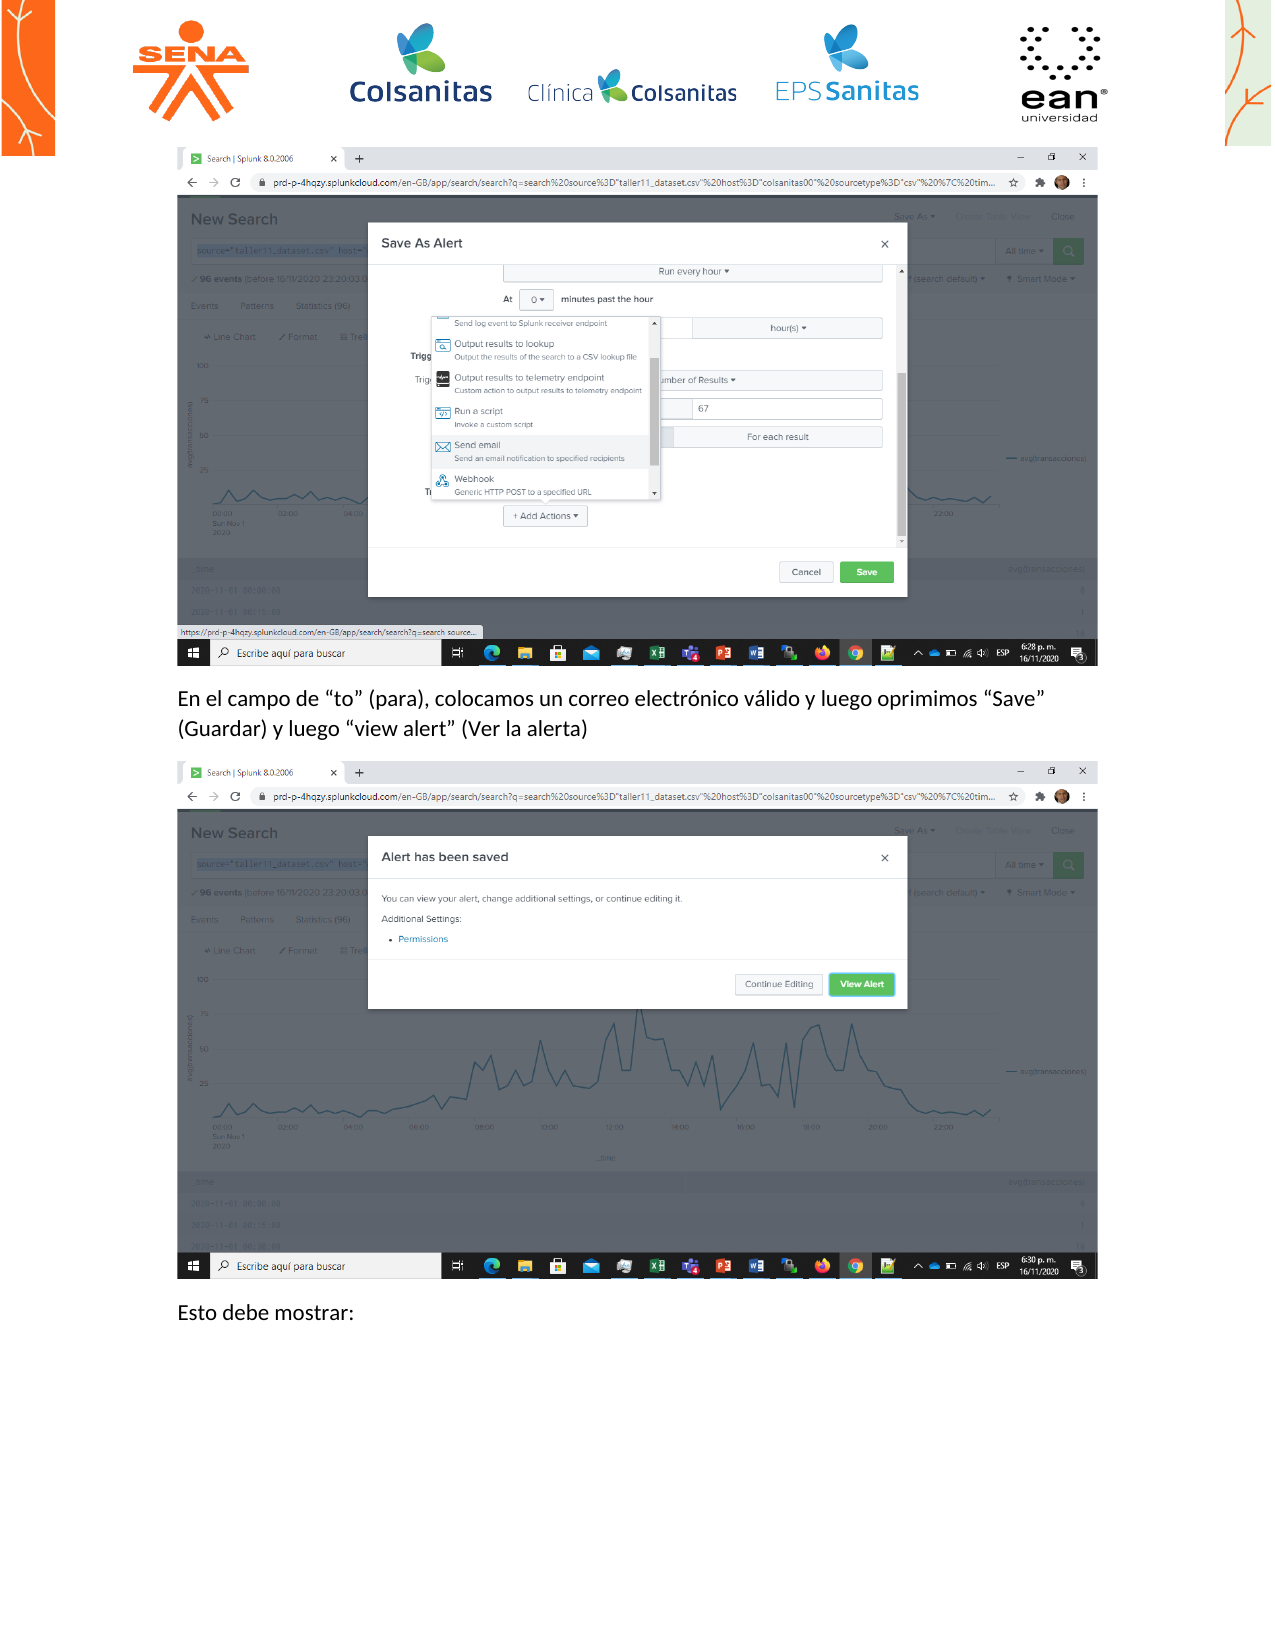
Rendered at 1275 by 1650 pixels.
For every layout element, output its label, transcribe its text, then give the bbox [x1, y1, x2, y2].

picture [177, 761, 1098, 1279]
picture [1225, 0, 1272, 146]
picture [996, 14, 1124, 136]
picture [1, 0, 56, 156]
picture [115, 14, 255, 128]
text En el campo de “to” (para), colocamos un correo electrónico válido y luego oprimimos “Save” (Guardar) y luego “view alert” (Ver la alerta) [177, 684, 1098, 742]
picture [177, 147, 1098, 666]
picture [528, 69, 737, 103]
picture [773, 17, 919, 106]
picture [350, 23, 492, 102]
text Esto debe mostrar: [177, 1298, 1098, 1326]
